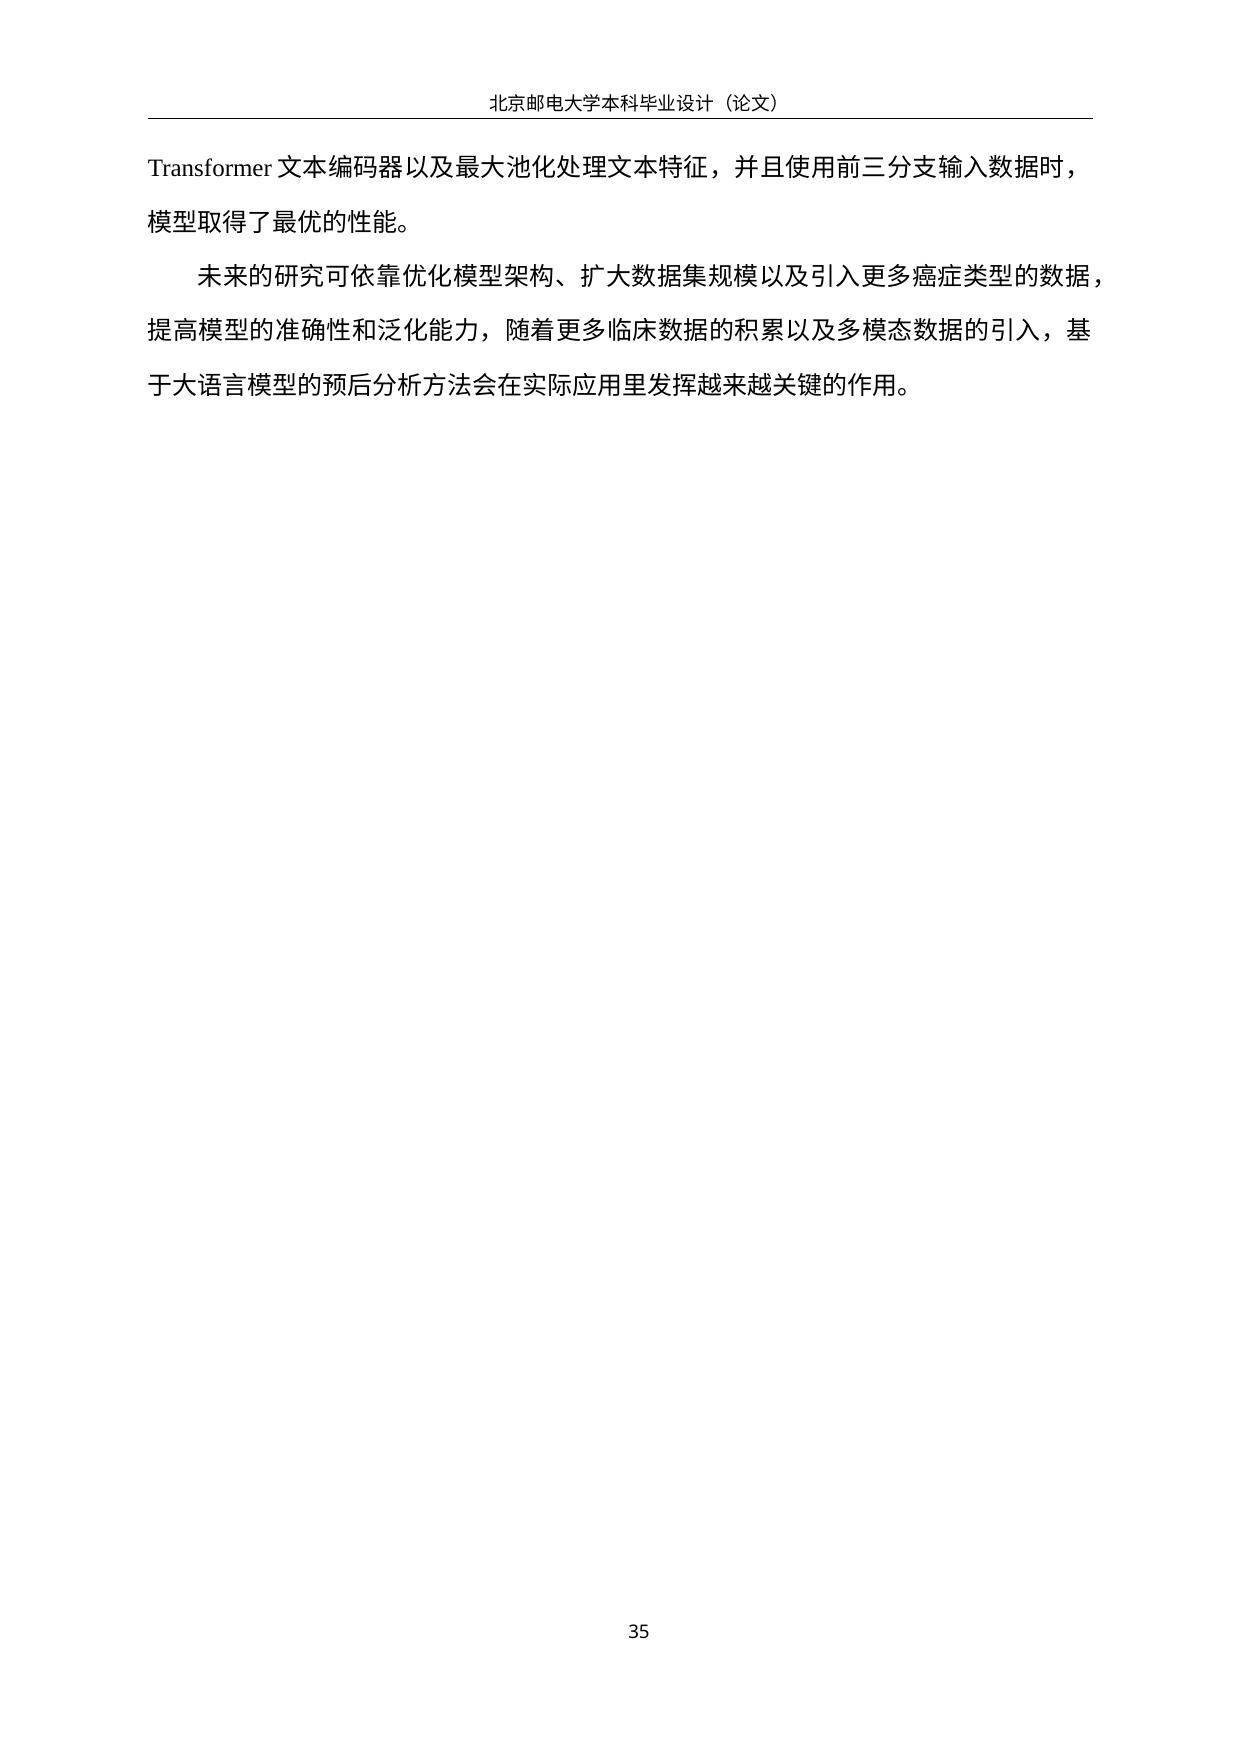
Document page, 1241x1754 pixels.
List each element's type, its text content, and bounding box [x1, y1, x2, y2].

text 未来的研究可依靠优化模型架构、扩大数据集规模以及引入更多癌症类型的数据，提高模型的准确性和泛化能力，随着更多临床数据的积累以及多模态数据的引入，基于大语言模型的预后分析方法会在实际应用里发挥越来越关键的作用。 [148, 256, 1093, 401]
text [148, 148, 1093, 238]
